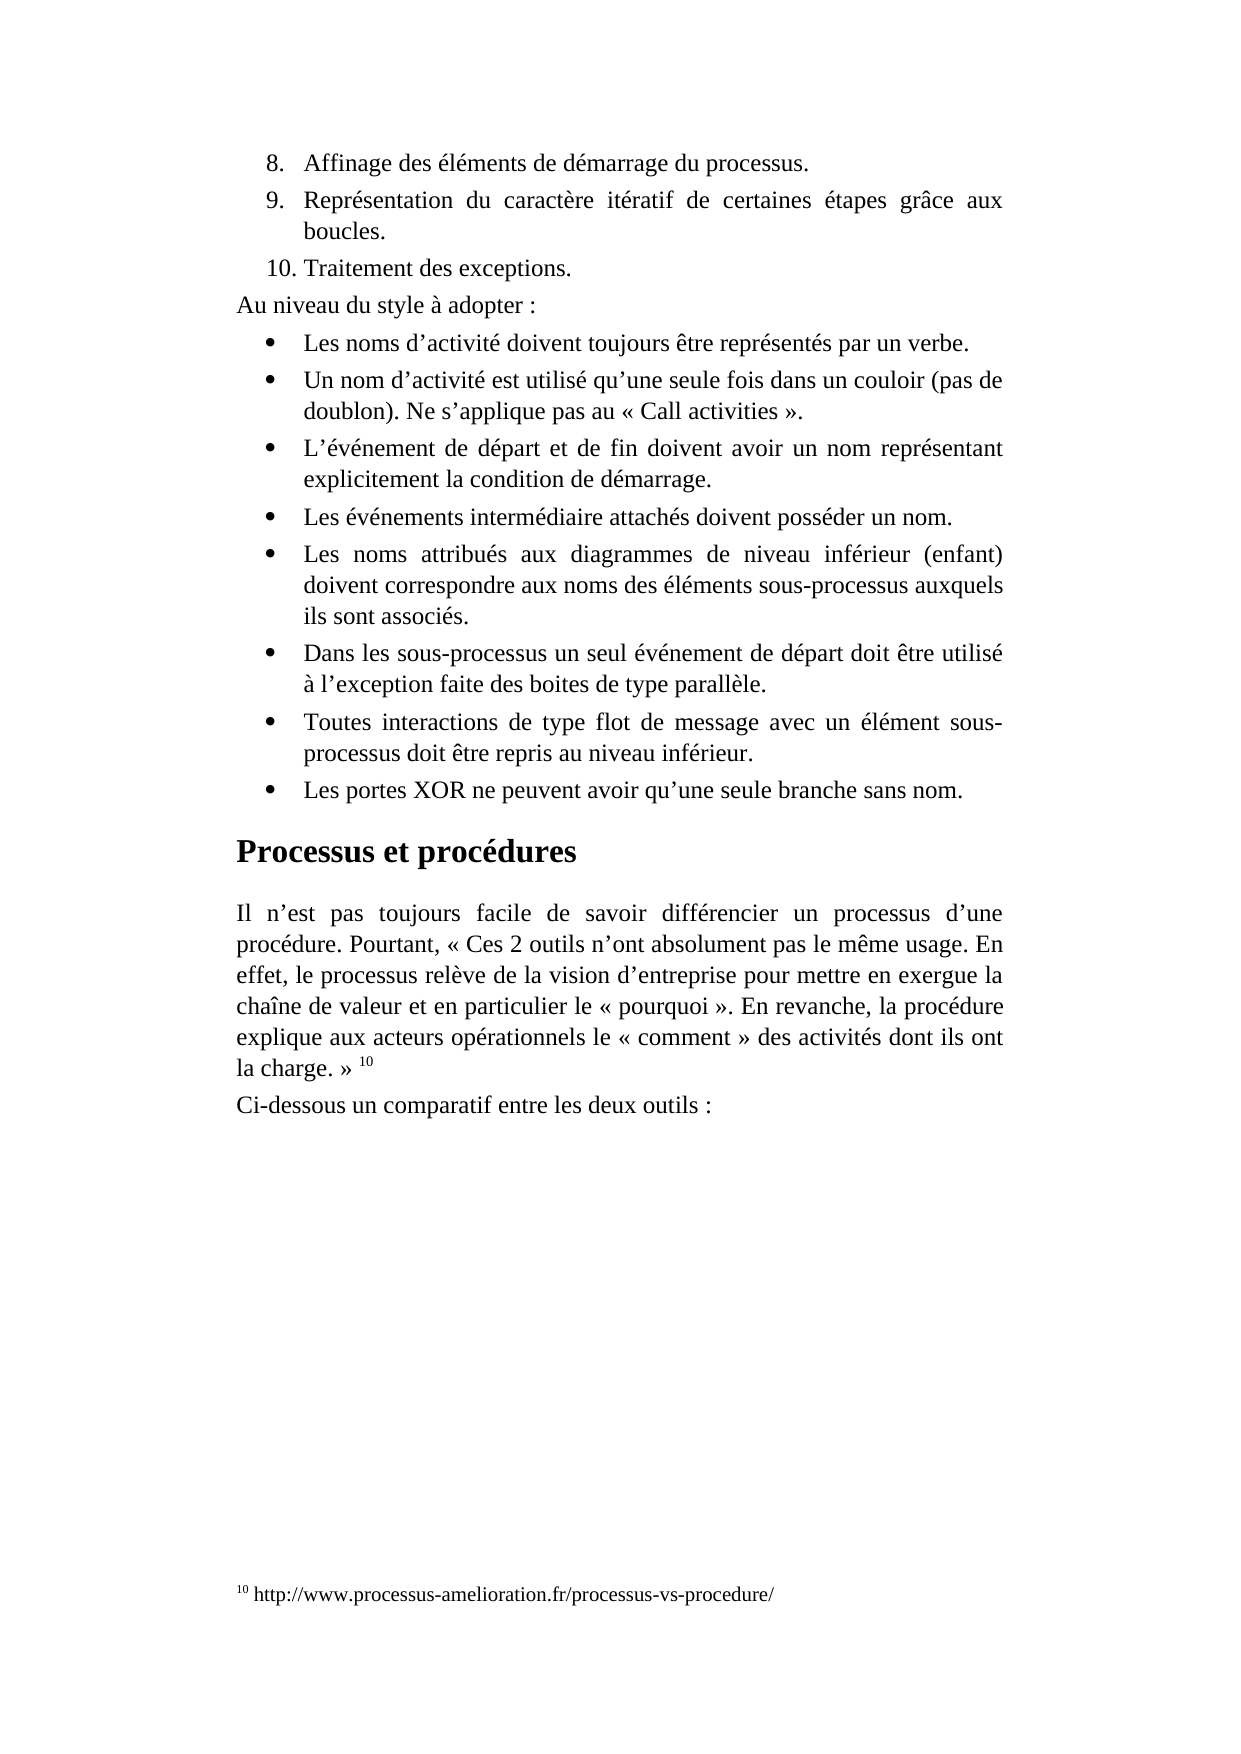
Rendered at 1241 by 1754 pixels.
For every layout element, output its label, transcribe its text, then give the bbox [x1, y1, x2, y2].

list Dans les sous-processus un seul événement de départ doit être utilisé à l’exception faite des boites de type parallèle. [266, 638, 1004, 698]
text Ci-dessous un comparatif entre les deux outils : [236, 1090, 1004, 1119]
list Affinage des éléments de démarrage du processus. [266, 148, 1004, 176]
list L’événement de départ et de fin doivent avoir un nom représentant explicitement la condition de démarrage. [266, 433, 1004, 493]
text Au niveau du style à adopter : [236, 291, 1004, 319]
list Les noms attribués aux diagrammes de niveau inférieur (enfant) doivent correspondre aux noms des éléments sous-processus auxquels ils sont associés. [266, 539, 1004, 630]
list Les portes XOR ne peuvent avoir qu’une seule branche sans nom. [266, 775, 1004, 804]
list Un nom d’activité est utilisé qu’une seule fois dans un couloir (pas de doublon). Ne s’applique pas au « Call activities ». [266, 365, 1004, 425]
list Les noms d’activité doivent toujours être représentés par un verbe. [266, 328, 1004, 357]
text Processus et procédures [236, 831, 1004, 869]
list Représentation du caractère itératif de certaines étapes grâce aux boucles. [266, 185, 1004, 245]
list Traitement des exceptions. [266, 253, 1004, 282]
text Il n’est pas toujours facile de savoir différencier un processus d’une procédure. Pourtant, « Ces 2 outils n’ont absolument pas le même usage. En effet, le processus relève de la vision d’entreprise pour mettre en exergue la chaîne de valeur et en particulier le « pourquoi ». En revanche, la procédure explique aux acteurs opérationnels le « comment » des activités dont ils ont la charge. » [236, 898, 1004, 1082]
list Les événements intermédiaire attachés doivent posséder un nom. [266, 502, 1004, 531]
list Toutes interactions de type flot de message avec un élément sous-processus doit être repris au niveau inférieur. [266, 707, 1004, 767]
